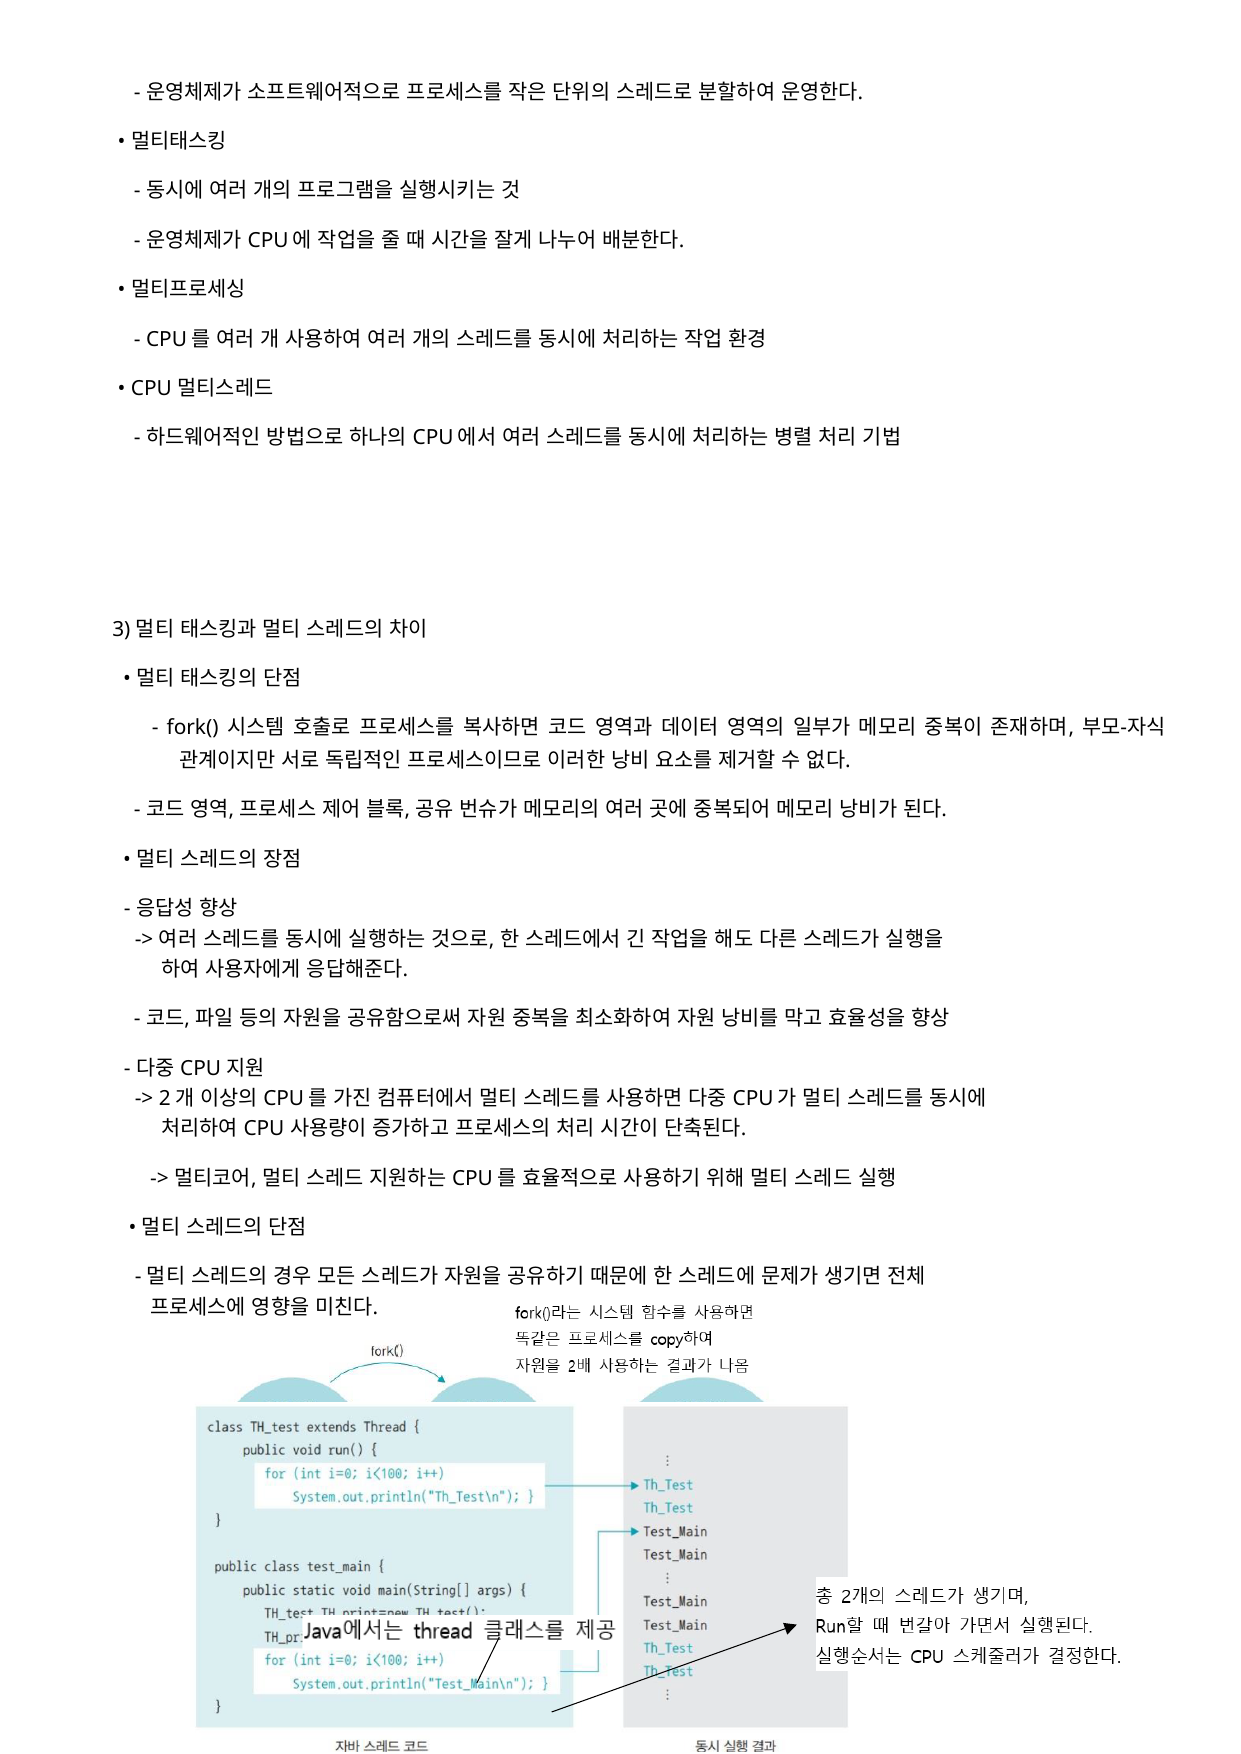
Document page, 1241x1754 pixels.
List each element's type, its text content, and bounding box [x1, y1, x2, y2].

text • 멀티 태스킹의 단점 [96, 661, 1165, 692]
text - 동시에 여러 개의 프로그램을 실행시키는 것 [96, 174, 1165, 204]
text • 멀티 스레드의 장점 [96, 842, 1165, 872]
picture [190, 1302, 1123, 1752]
text -> 멀티코어, 멀티 스레드 지원하는 CPU를 효율적으로 사용하기 위해 멀티 스레드 실행 [96, 1161, 1165, 1191]
text - 멀티 스레드의 경우 모든 스레드가 자원을 공유하기 때문에 한 스레드에 문제가 생기면 전체 [75, 1259, 1165, 1290]
text - 다중 CPU 지원 [75, 1051, 1165, 1081]
text • CPU 멀티스레드 [96, 371, 1165, 402]
text - 하드웨어적인 방법으로 하나의 CPU에서 여러 스레드를 동시에 처리하는 병렬 처리 기법 [96, 421, 1165, 451]
text • 멀티태스킹 [96, 124, 1165, 155]
text 3) 멀티 태스킹과 멀티 스레드의 차이 [96, 612, 1165, 642]
text - CPU를 여러 개 사용하여 여러 개의 스레드를 동시에 처리하는 작업 환경 [96, 322, 1165, 352]
text -> 여러 스레드를 동시에 실행하는 것으로, 한 스레드에서 긴 작업을 해도 다른 스레드가 실행을 [75, 922, 1165, 952]
text - fork() 시스템 호출로 프로세스를 복사하면 코드 영역과 데이터 영역의 일부가 메모리 중복이 존재하며, 부모-자식 관계이지만 서로 독립적인 프로세스이므로 이러한 낭비 요소를 제거할 수 없다. [96, 711, 1165, 774]
text - 코드 영역, 프로세스 제어 블록, 공유 번슈가 메모리의 여러 곳에 중복되어 메모리 낭비가 된다. [96, 793, 1165, 823]
text 하여 사용자에게 응답해준다. [96, 952, 1165, 982]
text 처리하여 CPU 사용량이 증가하고 프로세스의 처리 시간이 단축된다. [96, 1111, 1165, 1142]
text • 멀티프로세싱 [96, 272, 1165, 303]
text - 운영체제가 CPU에 작업을 줄 때 시간을 잘게 나누어 배분한다. [96, 223, 1165, 253]
text -> 2개 이상의 CPU를 가진 컴퓨터에서 멀티 스레드를 사용하면 다중 CPU가 멀티 스레드를 동시에 [75, 1081, 1165, 1111]
text 프로세스에 영향을 미친다. [96, 1290, 1165, 1320]
text - 응답성 향상 [75, 891, 1165, 922]
text • 멀티 스레드의 단점 [96, 1210, 1165, 1241]
text - 코드, 파일 등의 자원을 공유함으로써 자원 중복을 최소화하여 자원 낭비를 막고 효율성을 향상 [96, 1001, 1165, 1032]
text - 운영체제가 소프트웨어적으로 프로세스를 작은 단위의 스레드로 분할하여 운영한다. [96, 75, 1165, 105]
